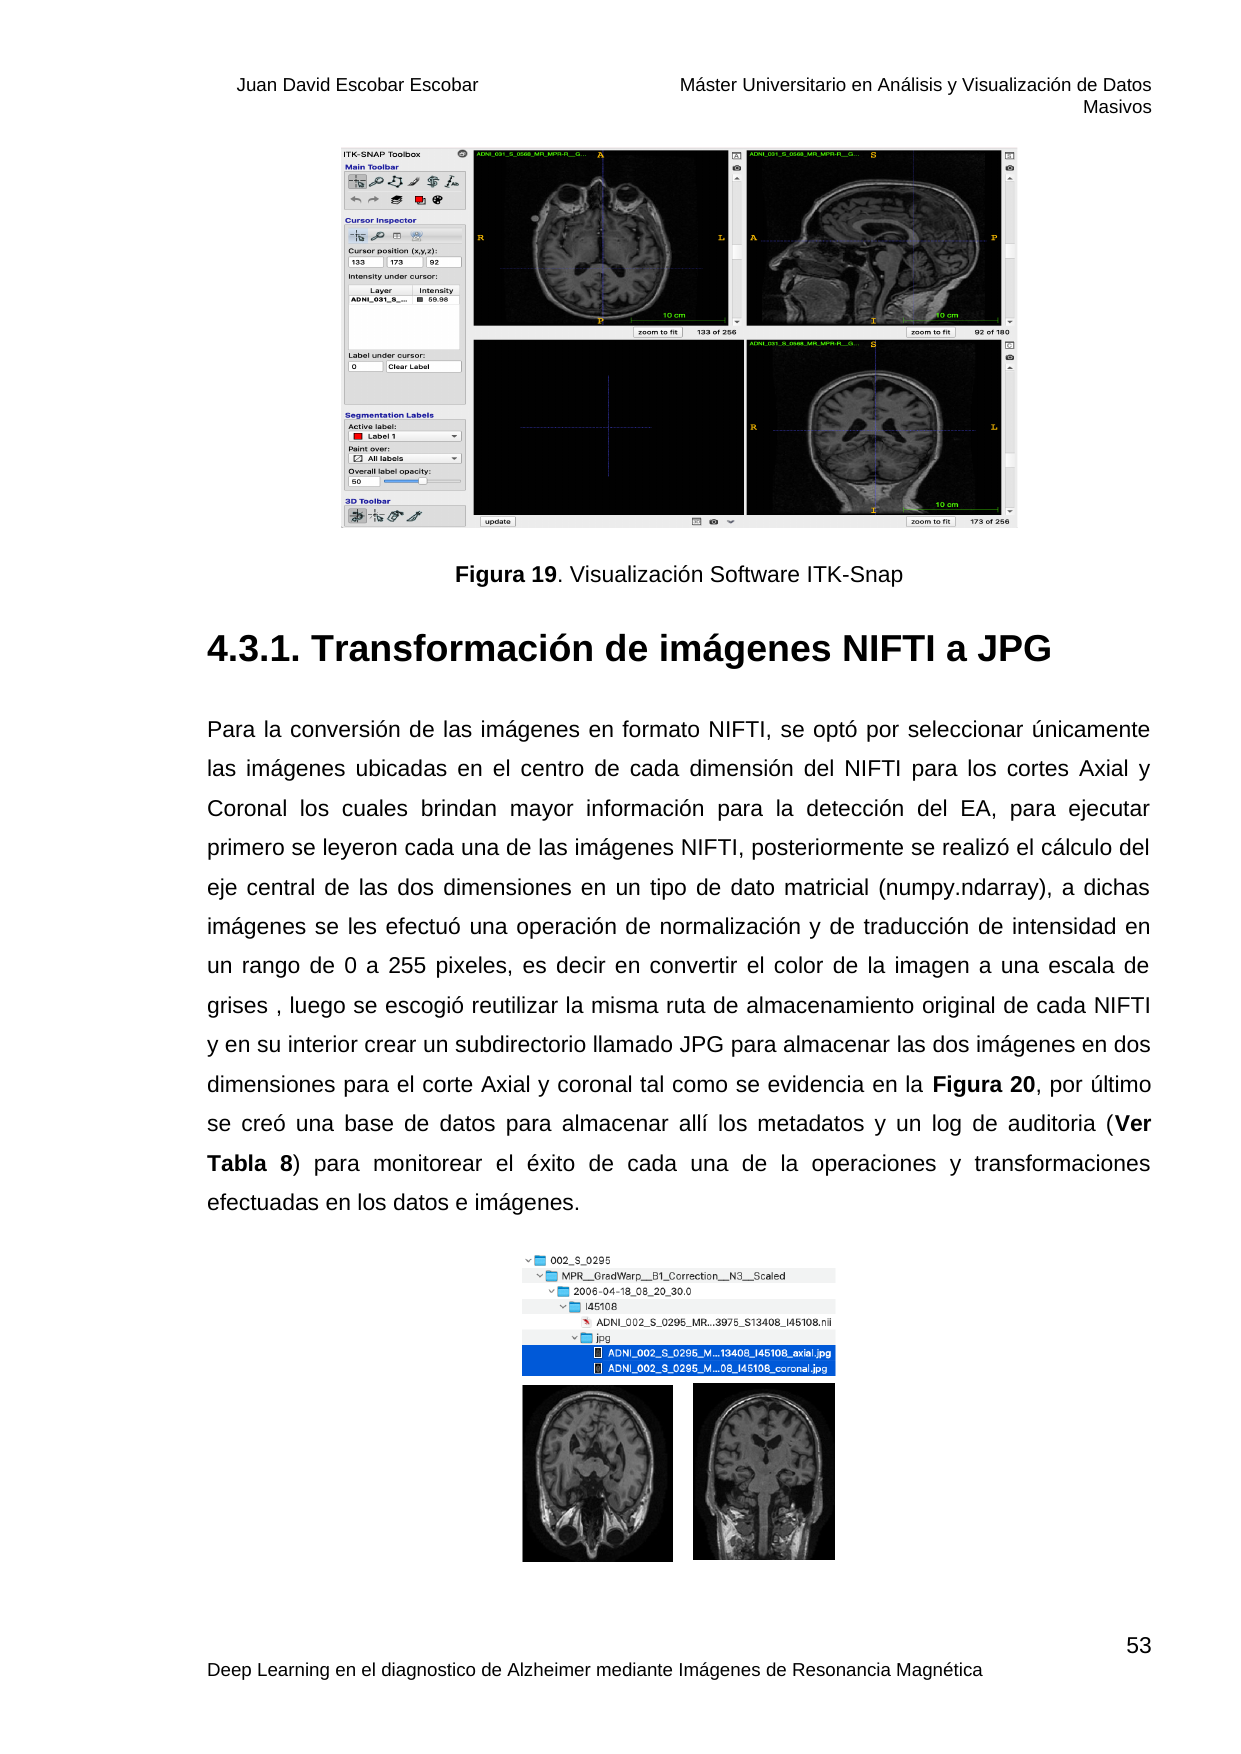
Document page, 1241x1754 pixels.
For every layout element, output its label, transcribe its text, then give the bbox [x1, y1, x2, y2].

picture [341, 147, 1018, 528]
text Figura 19. Visualización Software ITK-Snap [207, 561, 1152, 588]
text Para la conversión de las imágenes en formato NIFTI, se optó por seleccionar únicamente las imágenes ubicadas en el centro de cada dimensión del NIFTI para los cortes Axial y Coronal los cuales brindan mayor información para la detección del EA, para ejecutar primero se leyeron cada una de las imágenes NIFTI, posteriormente se realizó el cálculo del eje central de las dos dimensiones en un tipo de dato matricial (numpy.ndarray), a dichas imágenes se les efectuó una operación de normalización y de traducción de intensidad en un rango de 0 a 255 pixeles, es decir en convertir el color de la imagen a una escala de grises , luego se escogió reutilizar la misma ruta de almacenamiento original de cada NIFTI y en su interior crear un subdirectorio llamado JPG para almacenar las dos imágenes en dos dimensiones para el corte Axial y coronal tal como se evidencia en la Figura 20, por último se creó una base de datos para almacenar allí los metadatos y un log de auditoria (Ver Tabla 8) para monitorear el éxito de cada una de la operaciones y transformaciones efectuadas en los datos e imágenes. [207, 716, 1152, 1216]
subtitle 4.3.1. Transformación de imágenes NIFTI a JPG [207, 626, 1152, 669]
picture [519, 1249, 839, 1566]
